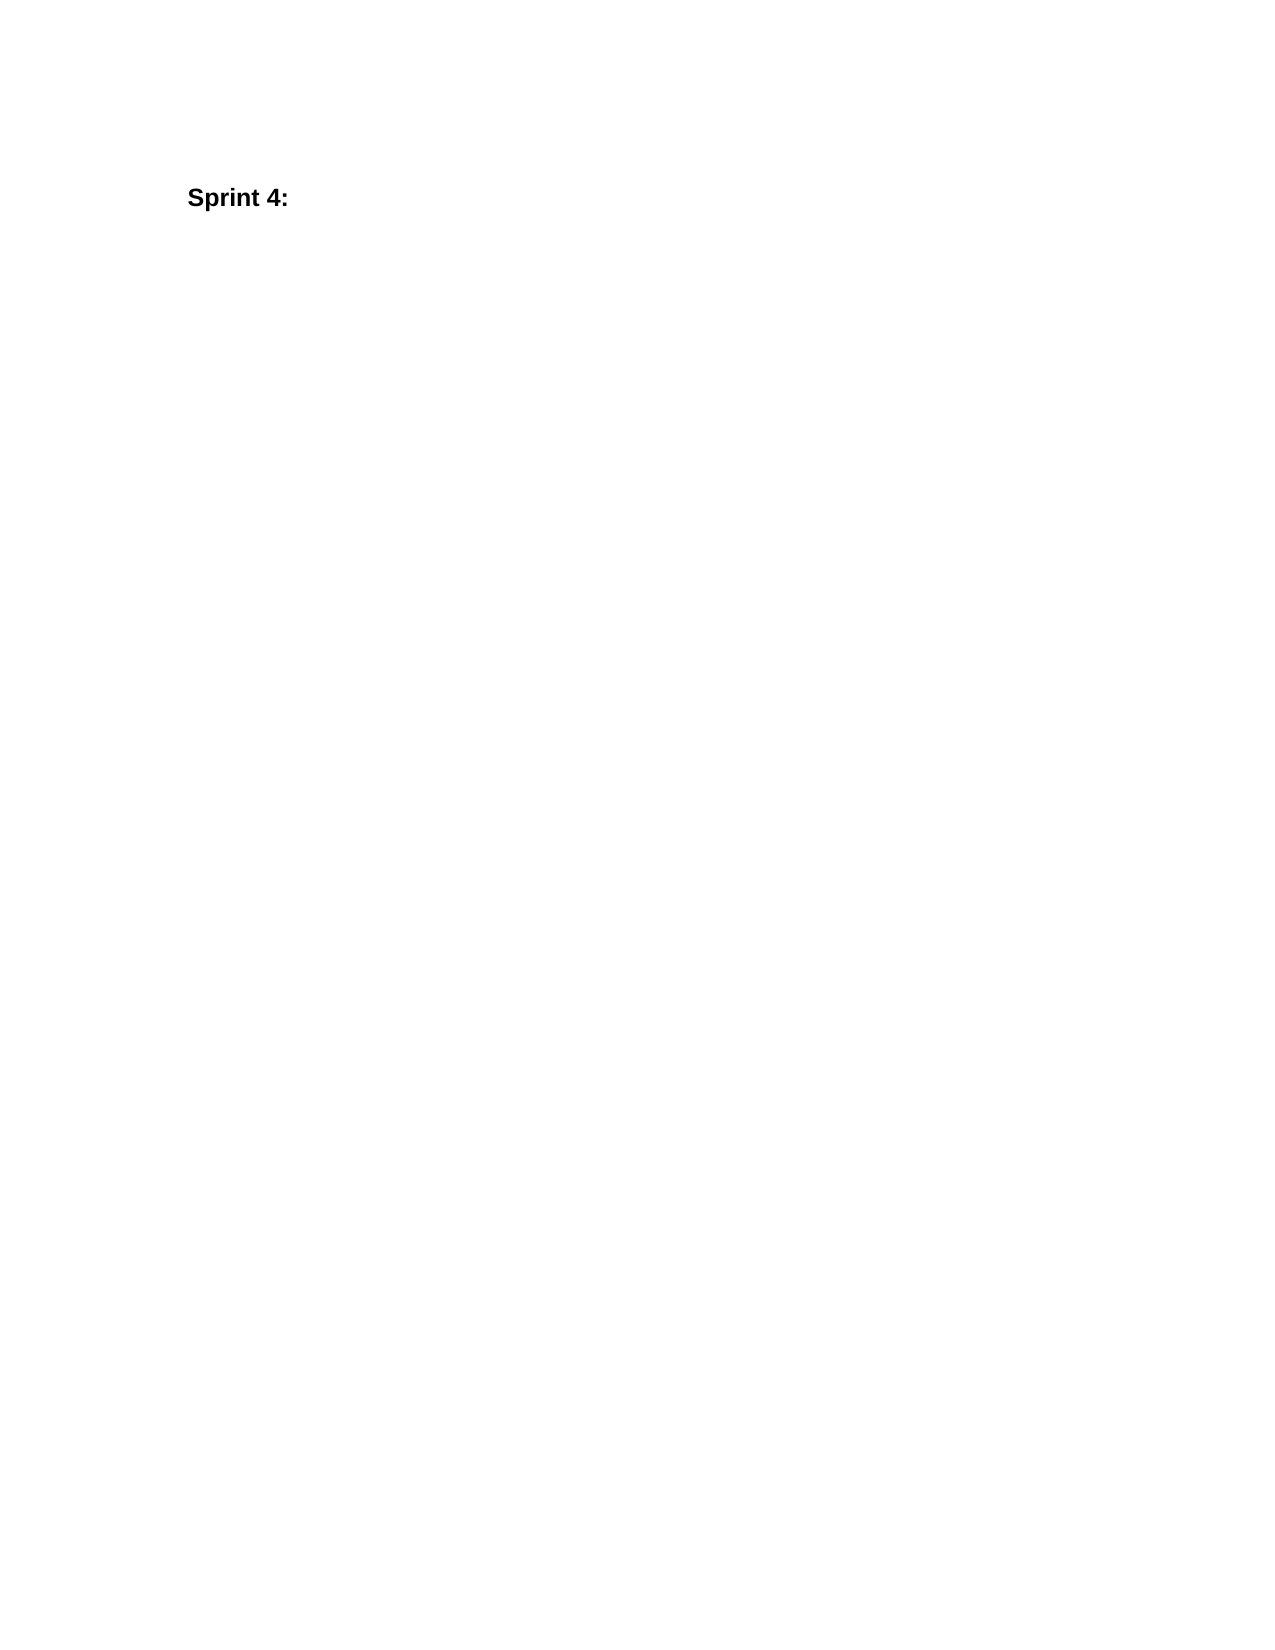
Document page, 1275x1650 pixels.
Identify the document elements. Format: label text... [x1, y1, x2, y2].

text Sprint 4: [187, 183, 1125, 212]
